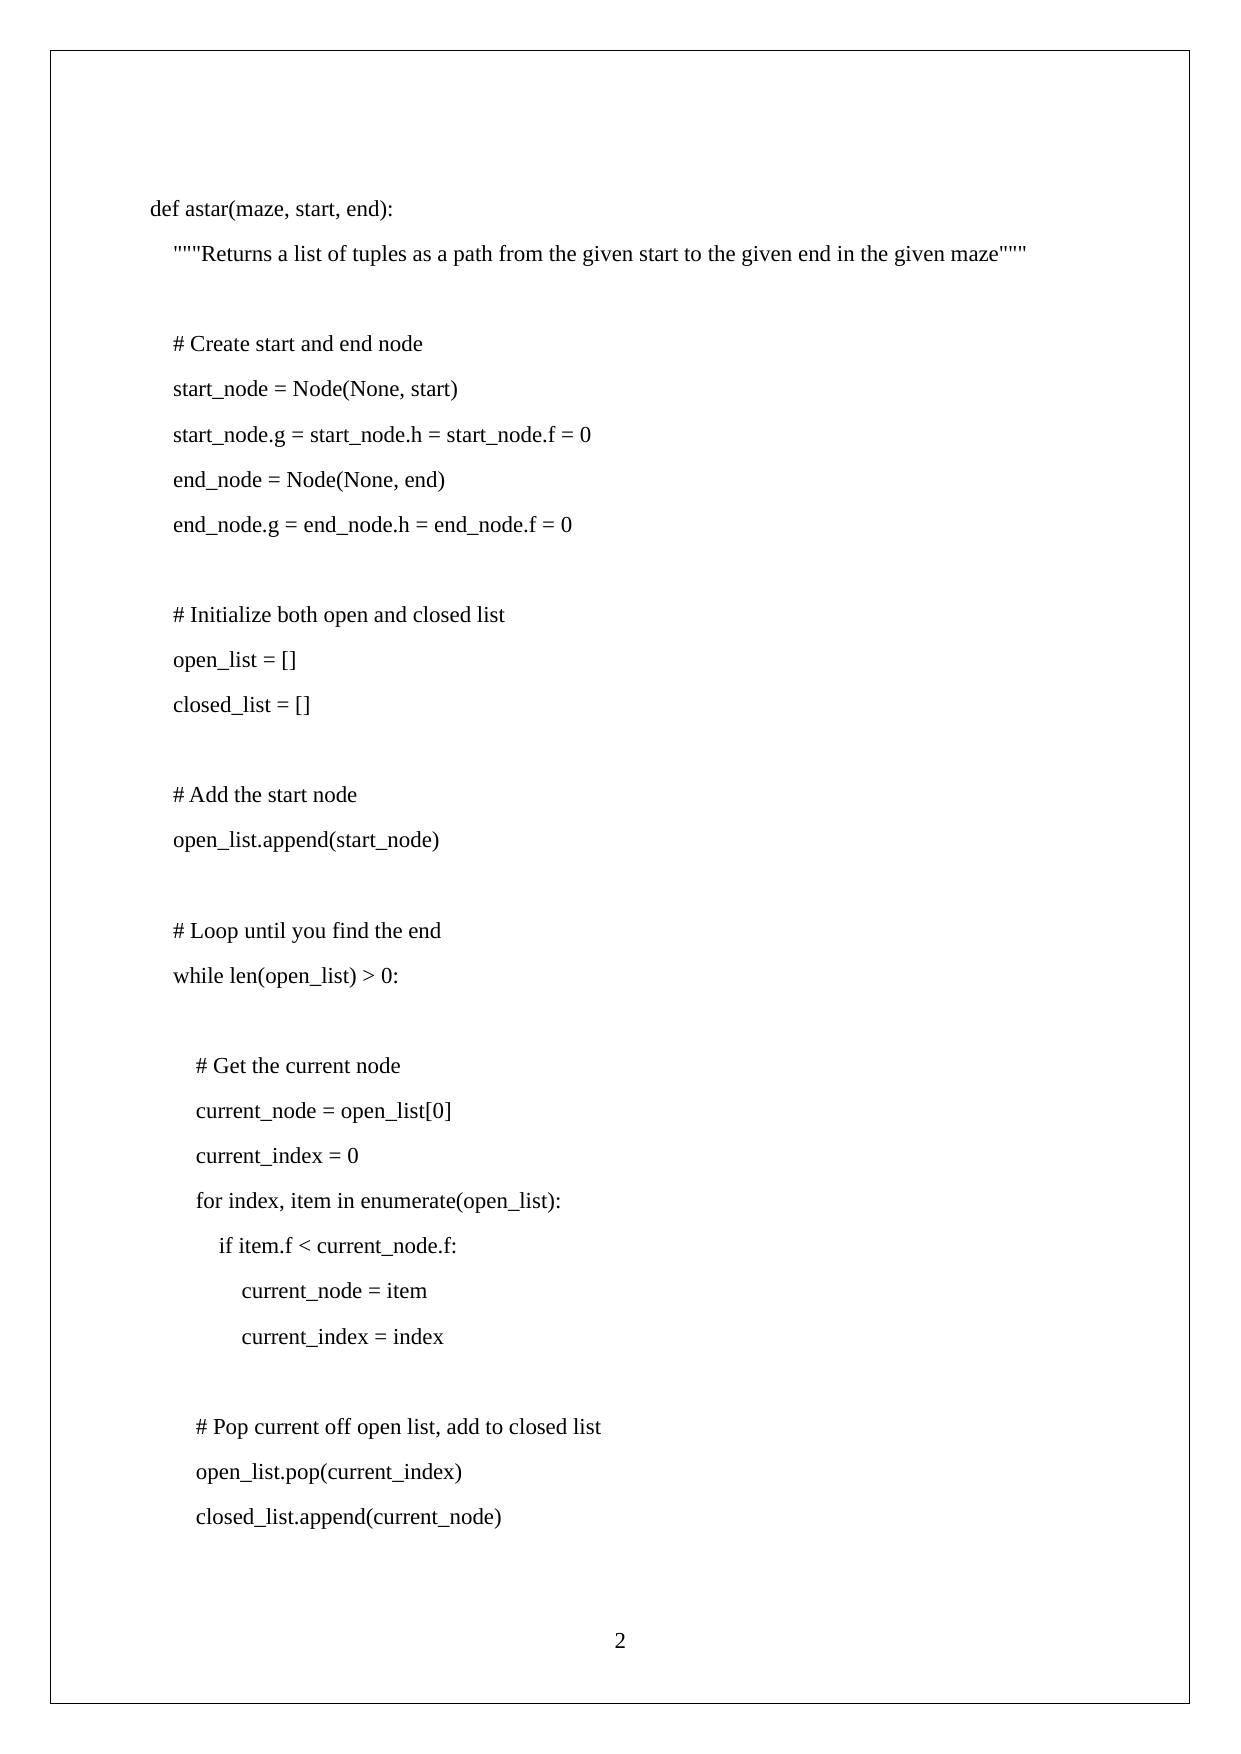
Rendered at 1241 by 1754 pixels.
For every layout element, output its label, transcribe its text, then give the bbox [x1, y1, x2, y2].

text for index, item in enumerate(open_list): [150, 1187, 1090, 1214]
text closed_list.append(current_node) [150, 1503, 1090, 1529]
text open_list.append(start_node) [150, 827, 1090, 853]
text # Add the start node [150, 781, 1090, 808]
text """Returns a list of tuples as a path from the given start to the given end in the given maze""" [150, 240, 1090, 267]
text open_list.pop(current_index) [150, 1458, 1090, 1484]
text start_node.g = start_node.h = start_node.f = 0 [150, 421, 1090, 447]
text end_node = Node(None, end) [150, 466, 1090, 492]
text # Initialize both open and closed list [150, 601, 1090, 627]
text current_index = 0 [150, 1142, 1090, 1169]
text start_node = Node(None, start) [150, 376, 1090, 402]
text # Loop until you find the end [150, 917, 1090, 943]
text closed_list = [] [150, 691, 1090, 718]
text current_index = index [150, 1323, 1090, 1349]
text end_node.g = end_node.h = end_node.f = 0 [150, 511, 1090, 537]
text # Create start and end node [150, 330, 1090, 357]
text # Get the current node [150, 1052, 1090, 1078]
text def astar(maze, start, end): [150, 195, 1090, 221]
text open_list = [] [150, 646, 1090, 672]
text current_node = item [150, 1278, 1090, 1304]
text while len(open_list) > 0: [150, 962, 1090, 988]
text # Pop current off open list, add to closed list [150, 1413, 1090, 1439]
text if item.f < current_node.f: [150, 1232, 1090, 1259]
text current_node = open_list[0] [150, 1097, 1090, 1123]
